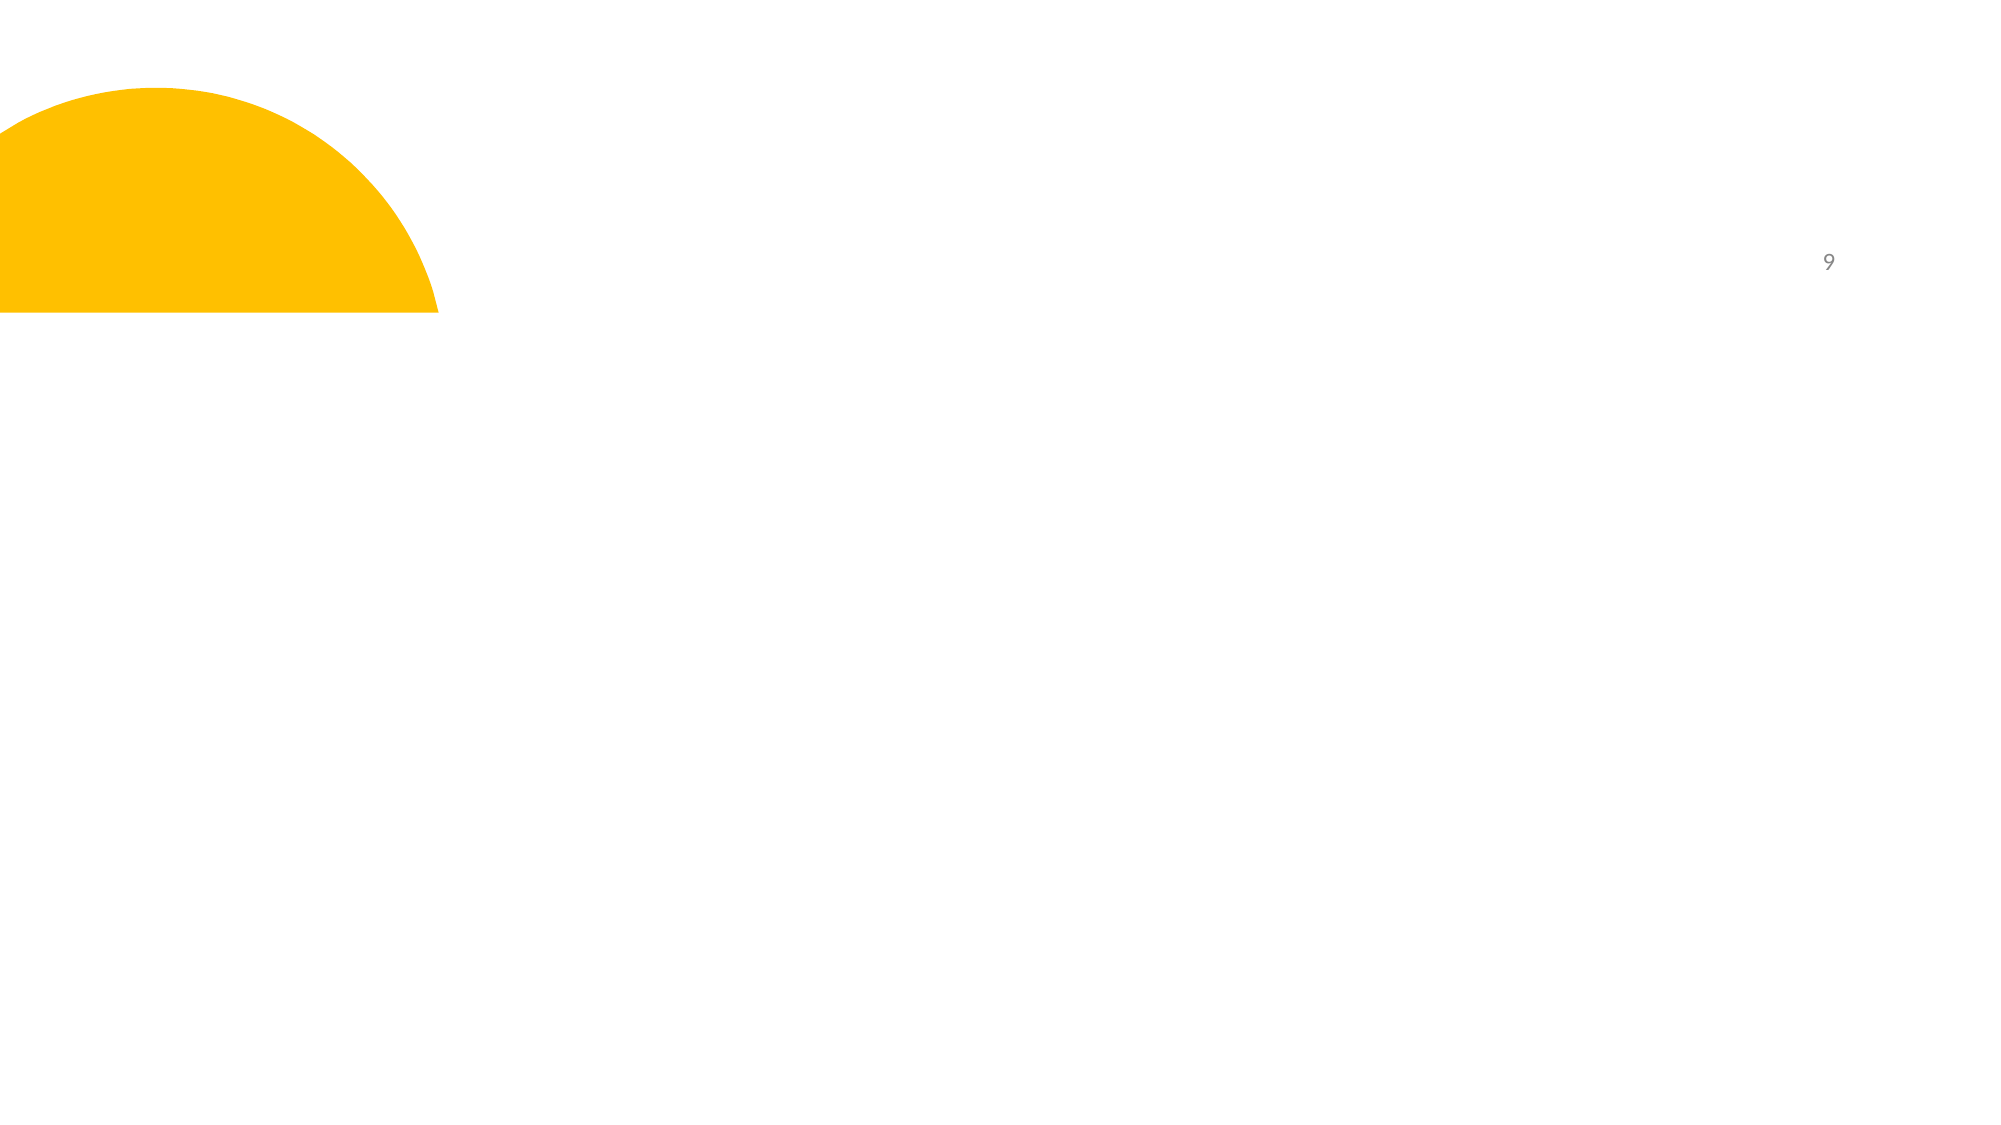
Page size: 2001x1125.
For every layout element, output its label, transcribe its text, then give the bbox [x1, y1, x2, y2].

text 9 [416, 247, 1835, 277]
